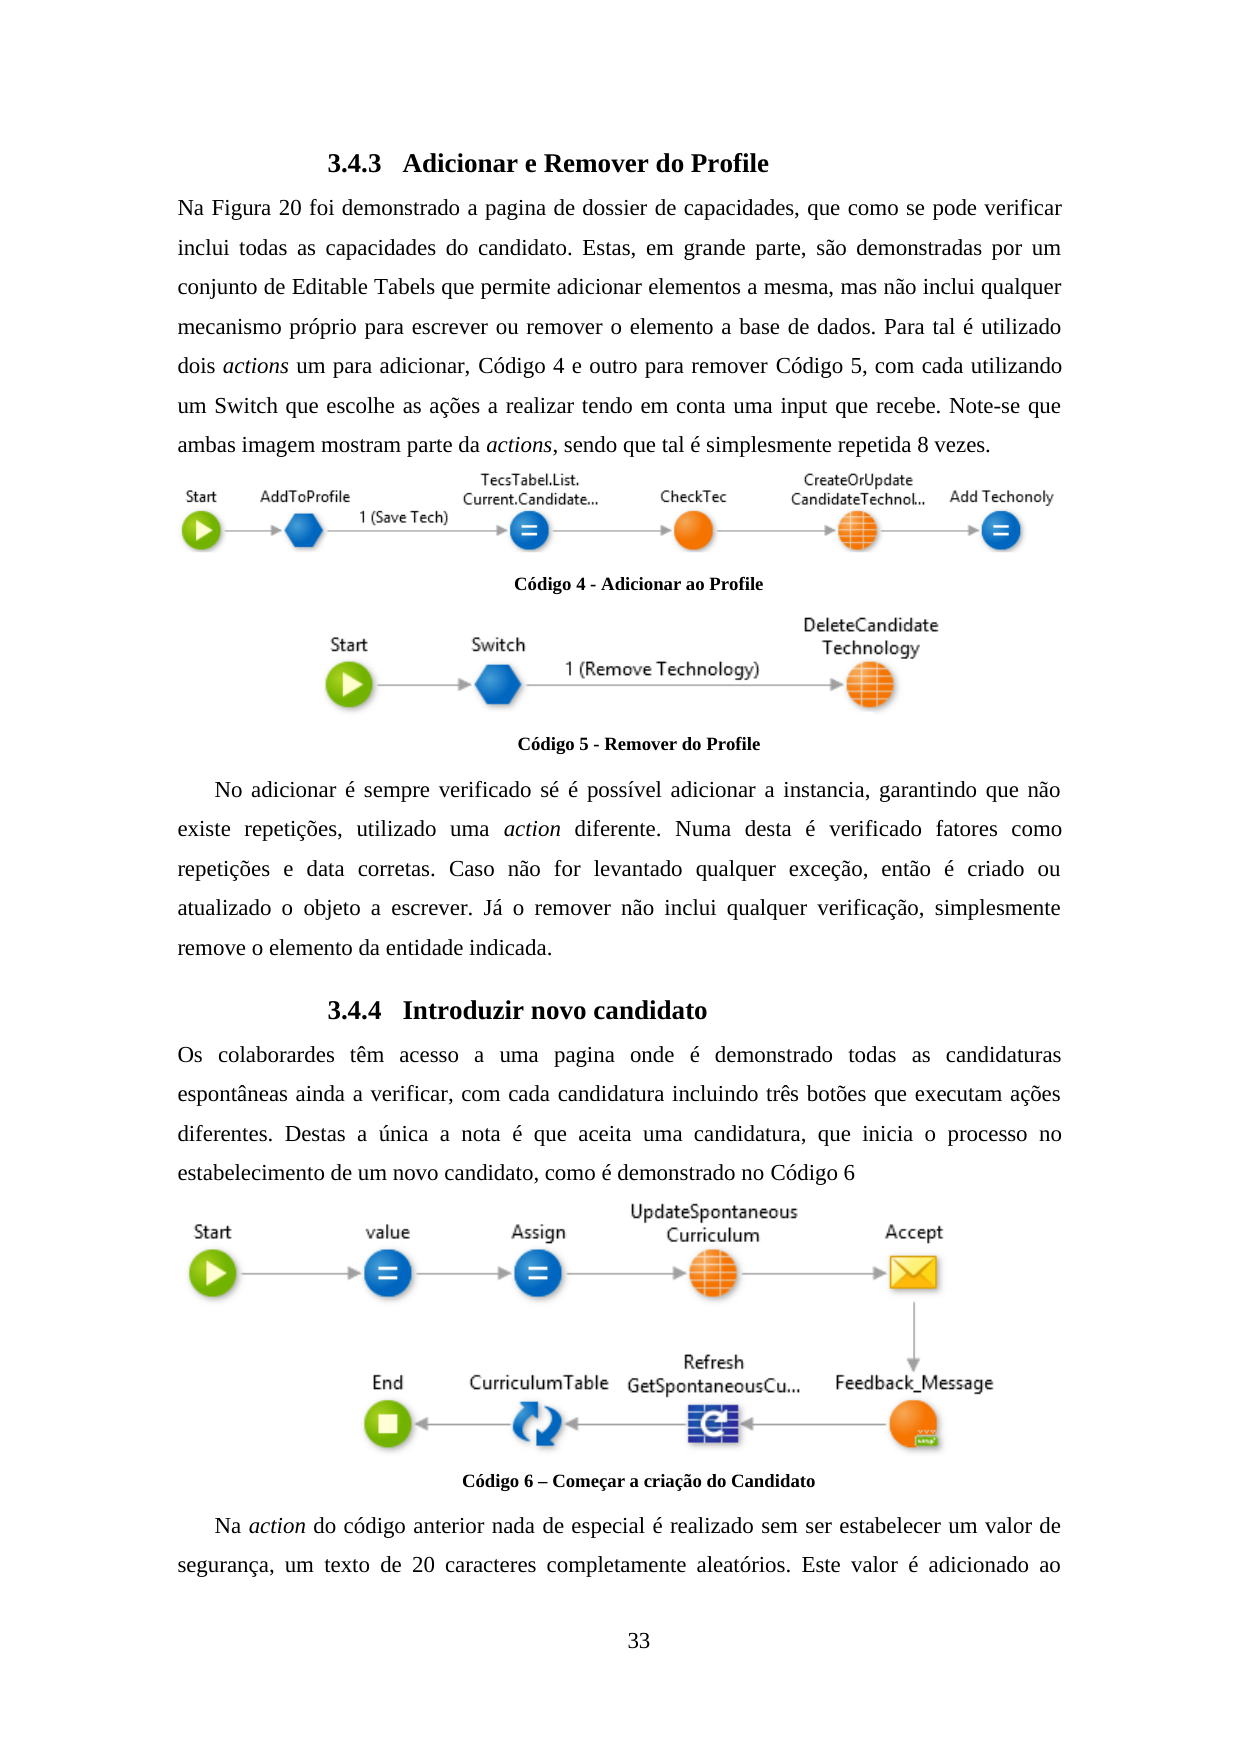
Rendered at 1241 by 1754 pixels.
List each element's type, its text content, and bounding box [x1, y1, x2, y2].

subtitle Adicionar e Remover do Profile [327, 148, 1063, 179]
text Código - Adicionar ao Profile [177, 573, 1063, 594]
text No adicionar é sempre verificado sé é possível adicionar a instancia, garantindo que não existe repetições, utilizado uma action diferente. Numa desta é verificado fatores como repetições e data corretas. Caso não for levantado qualquer exceção, então é criado ou atualizado o objeto a escrever. Já o remover não inclui qualquer verificação, simplesmente remove o elemento da entidade indicada. [177, 776, 1063, 960]
text Na Figura 19 foi demonstrado a pagina de dossier de capacidades, que como se pode verificar inclui todas as capacidades do candidato. Estas, em grande parte, são demonstradas por um conjunto de Editable Tabels que permite adicionar elementos a mesma, mas não inclui qualquer mecanismo próprio para escrever ou remover o elemento a base de dados. Para tal é utilizado dois actions um para adicionar, Código 3 e outro para remover Código 4, com cada utilizando um Switch que escolhe as ações a realizar tendo em conta uma input que recebe. Note-se que ambas imagem mostram parte da actions, sendo que tal é simplesmente repetida 8 vezes. [177, 194, 1063, 457]
text Os colaborardes têm acesso a uma pagina onde é demonstrado todas as candidaturas espontâneas ainda a verificar, com cada candidatura incluindo três botões que executam ações diferentes. Destas a única a nota é que aceita uma candidatura, que inicia o processo no estabelecimento de um novo candidato, como é demonstrado no Código 6 [177, 1041, 1063, 1185]
subtitle Introduzir novo candidato [327, 994, 1063, 1025]
text Código – Começar a criação do Candidato [177, 1469, 1063, 1491]
picture [177, 470, 1064, 560]
picture [323, 615, 954, 721]
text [177, 1512, 1063, 1578]
picture [177, 1198, 1009, 1457]
text Código - Remover do Profile [177, 733, 1063, 755]
